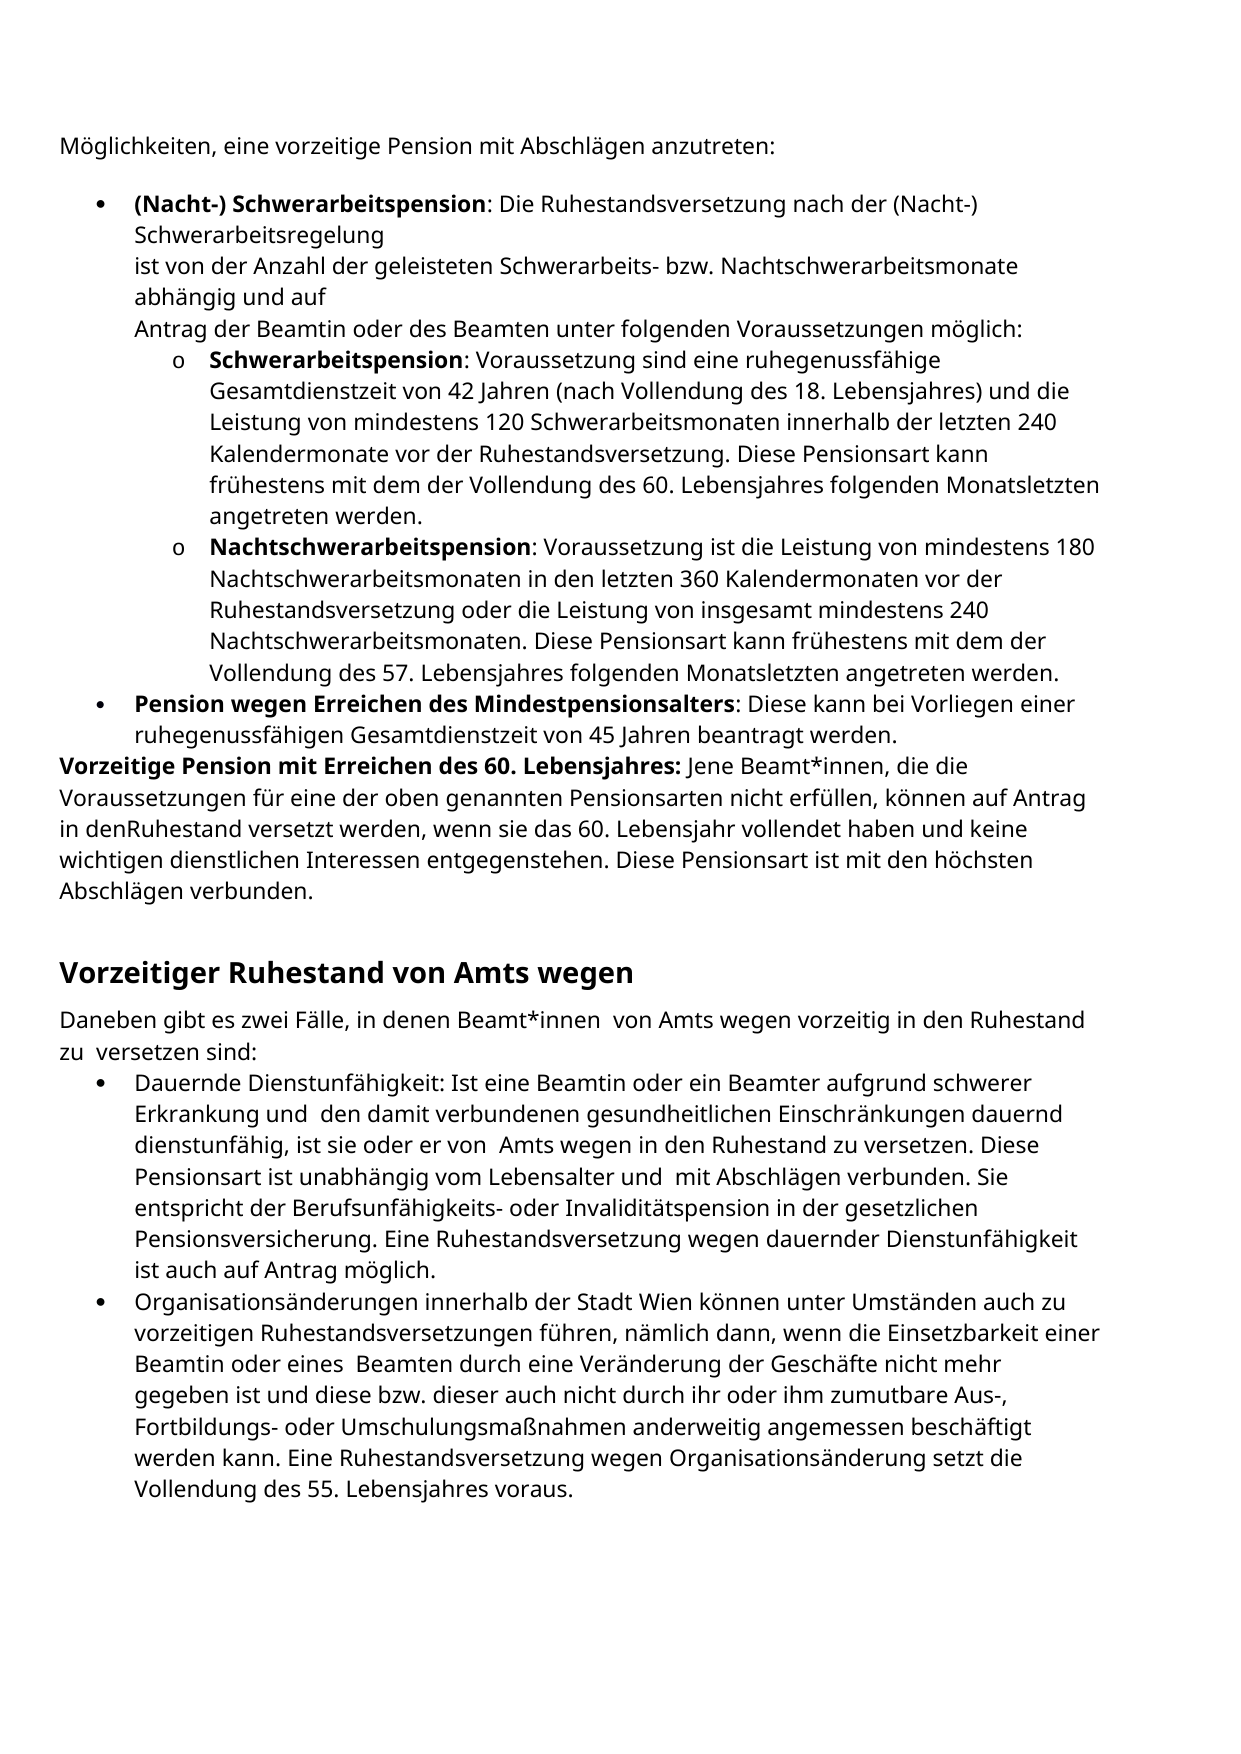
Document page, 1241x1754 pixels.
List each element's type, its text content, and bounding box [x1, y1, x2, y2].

list Dauernde Dienstunfähigkeit: Ist eine Beamtin oder ein Beamter aufgrund schwerer Erkrankung und den damit verbundenen gesundheitlichen Einschränkungen dauernd dienstunfähig, ist sie oder er von Amts wegen in den Ruhestand zu versetzen. Diese Pensionsart ist unabhängig vom Lebensalter und mit Abschlägen verbunden. Sie entspricht der Berufsunfähigkeits- oder Invaliditätspension in der gesetzlichen Pensionsversicherung. Eine Ruhestandsversetzung wegen dauernder Dienstunfähigkeit ist auch auf Antrag möglich. [97, 1067, 1102, 1286]
list Pension wegen Erreichen des Mindestpensionsalters: Diese kann bei Vorliegen einer ruhegenussfähigen Gesamtdienstzeit von 45 Jahren beantragt werden. [97, 688, 1102, 750]
text Vorzeitige Pension mit Erreichen des 60. Lebensjahres: Jene Beamt*innen, die die Voraussetzungen für eine der oben genannten Pensionsarten nicht erfüllen, können auf Antrag in denRuhestand versetzt werden, wenn sie das 60. Lebensjahr vollendet haben und keine wichtigen dienstlichen Interessen entgegenstehen. Diese Pensionsart ist mit den höchsten Abschlägen verbunden. [59, 750, 1102, 906]
list Organisationsänderungen innerhalb der Stadt Wien können unter Umständen auch zu vorzeitigen Ruhestandsversetzungen führen, nämlich dann, wenn die Einsetzbarkeit einer Beamtin oder eines Beamten durch eine Veränderung der Geschäfte nicht mehr gegeben ist und diese bzw. dieser auch nicht durch ihr oder ihm zumutbare Aus-, Fortbildungs- oder Umschulungsmaßnahmen anderweitig angemessen beschäftigt werden kann. Eine Ruhestandsversetzung wegen Organisationsänderung setzt die Vollendung des 55. Lebensjahres voraus. [97, 1286, 1102, 1504]
list (Nacht-) Schwerarbeitspension: Die Ruhestandsversetzung nach der (Nacht-) Schwerarbeitsregelung ist von der Anzahl der geleisteten Schwerarbeits- bzw. Nachtschwerarbeitsmonate abhängig und auf Antrag der Beamtin oder des Beamten unter folgenden Voraussetzungen möglich: [97, 187, 1102, 344]
text Daneben gibt es zwei Fälle, in denen Beamt*innen von Amts wegen vorzeitig in den Ruhestand zu versetzen sind: [59, 1004, 1102, 1067]
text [59, 130, 1102, 161]
subtitle Vorzeitiger Ruhestand von Amts wegen [59, 952, 1102, 992]
list Nachtschwerarbeitspension: Voraussetzung ist die Leistung von mindestens 180 Nachtschwerarbeitsmonaten in den letzten 360 Kalendermonaten vor der Ruhestandsversetzung oder die Leistung von insgesamt mindestens 240 Nachtschwerarbeitsmonaten. Diese Pensionsart kann frühestens mit dem der Vollendung des 57. Lebensjahres folgenden Monatsletzten angetreten werden. [172, 531, 1102, 688]
list Schwerarbeitspension: Voraussetzung sind eine ruhegenussfähige Gesamtdienstzeit von 42 Jahren (nach Vollendung des 18. Lebensjahres) und die Leistung von mindestens 120 Schwerarbeitsmonaten innerhalb der letzten 240 Kalendermonate vor der Ruhestandsversetzung. Diese Pensionsart kann frühestens mit dem der Vollendung des 60. Lebensjahres folgenden Monatsletzten angetreten werden. [172, 344, 1102, 531]
